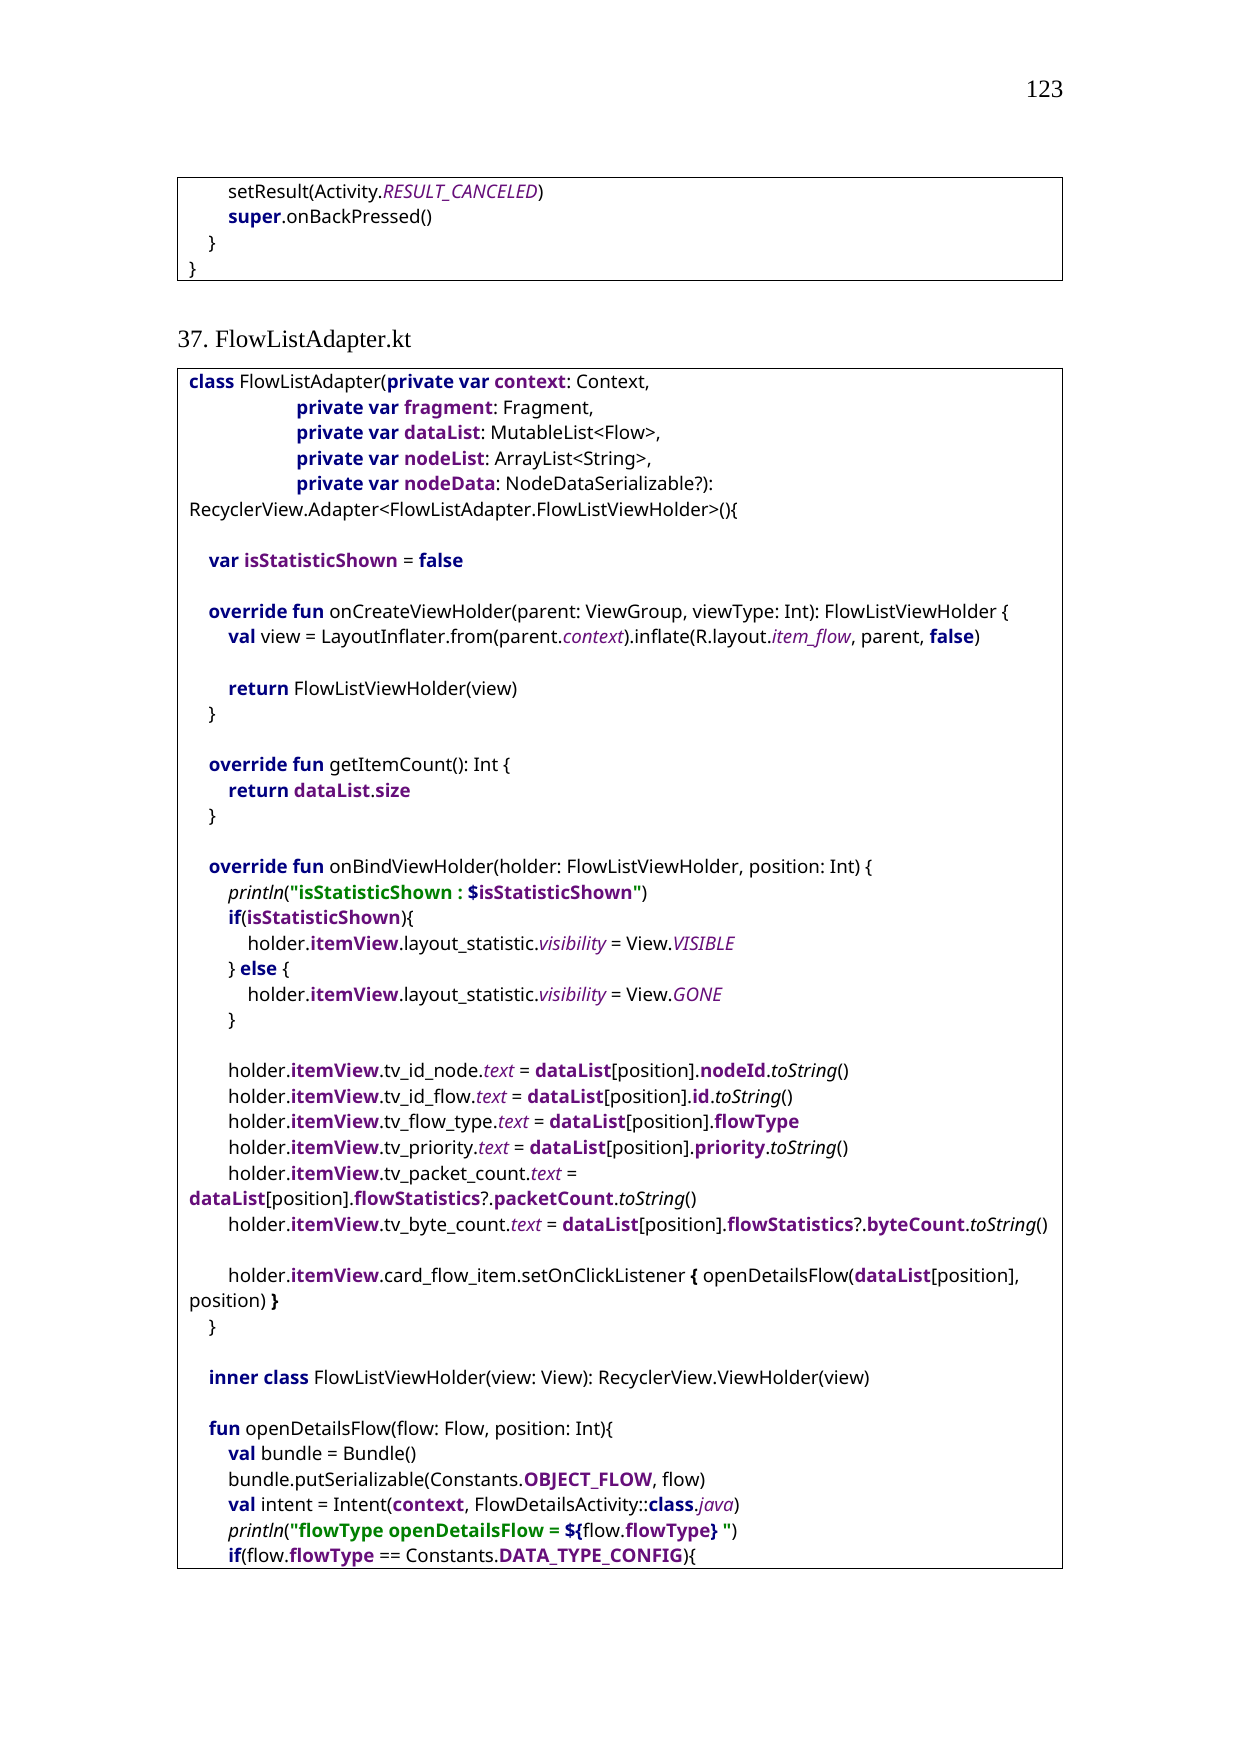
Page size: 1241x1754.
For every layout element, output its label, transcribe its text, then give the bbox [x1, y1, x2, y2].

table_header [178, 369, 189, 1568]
list FlowListAdapter.kt [177, 324, 1063, 353]
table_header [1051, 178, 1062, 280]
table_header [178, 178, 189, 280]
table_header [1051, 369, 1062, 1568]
